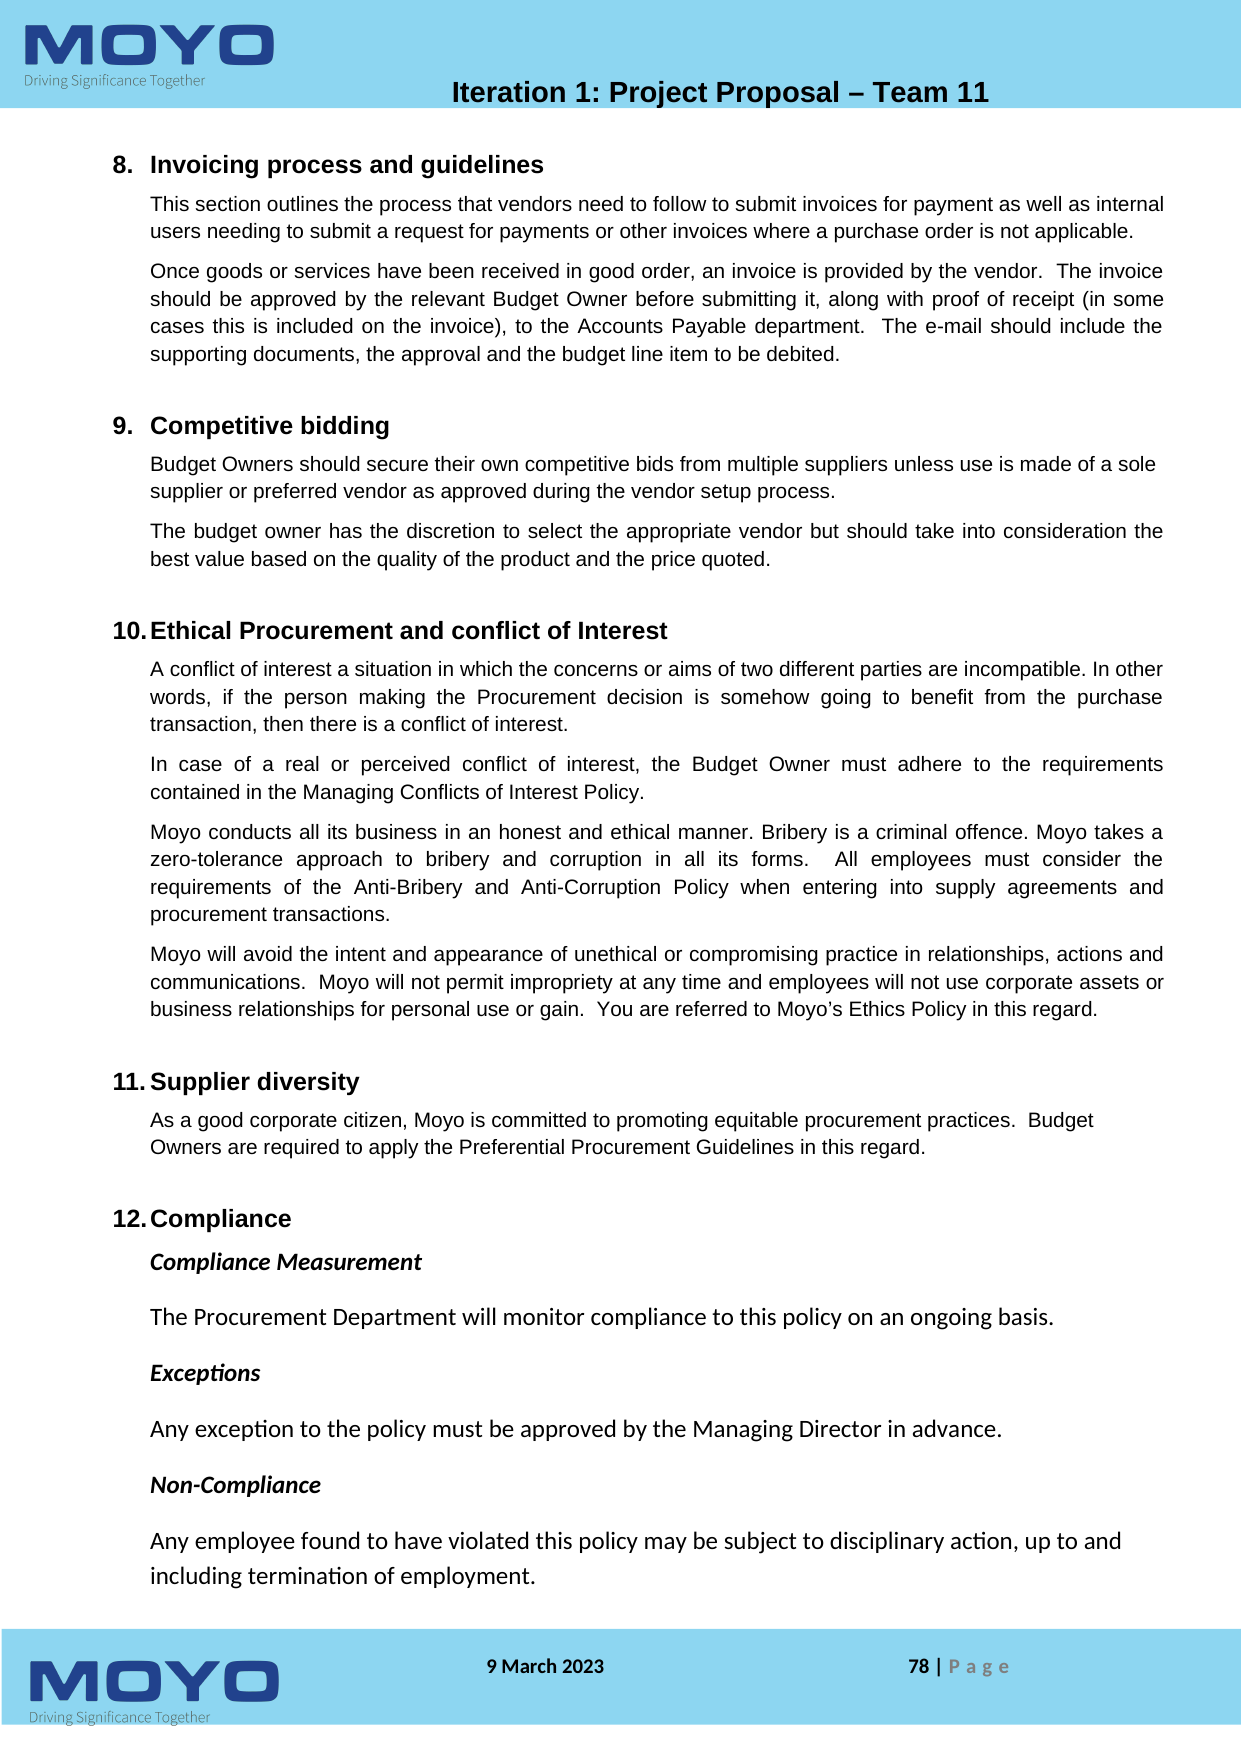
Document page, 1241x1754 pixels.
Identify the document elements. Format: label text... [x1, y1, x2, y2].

text Non-Compliance [75, 1469, 1165, 1499]
text Compliance Measurement [4, 1246, 1165, 1276]
text Budget Owners should secure their own competitive bids from multiple suppliers unless use is made of a sole supplier or preferred vendor as approved during the vendor setup process. [150, 452, 1165, 503]
text A conflict of interest a situation in which the concerns or aims of two different parties are incompatible. In other words, if the person making the Procurement decision is somehow going to benefit from the purchase transaction, then there is a conflict of interest. [150, 657, 1165, 736]
list Compliance [112, 1204, 1165, 1233]
text The Procurement Department will monitor compliance to this policy on an ongoing basis. [150, 1301, 1165, 1332]
text Any exception to the policy must be approved by the Managing Director in advance. [150, 1413, 1165, 1444]
text The budget owner has the discretion to select the appropriate vendor but should take into consideration the best value based on the quality of the product and the price quoted. [150, 519, 1165, 571]
text Moyo conducts all its business in an honest and ethical manner. Bribery is a criminal offence. Moyo takes a zero-tolerance approach to bribery and corruption in all its forms. All employees must consider the requirements of the Anti-Bribery and Anti-Corruption Policy when entering into supply agreements and procurement transactions. [150, 820, 1165, 926]
text Moyo will avoid the intent and appearance of unethical or compromising practice in relationships, actions and communications. Moyo will not permit impropriety at any time and employees will not use corporate assets or business relationships for personal use or gain. You are referred to Moyo’s Ethics Policy in this regard. [150, 942, 1165, 1021]
text As a good corporate citizen, Moyo is committed to promoting equitable procurement practices. Budget Owners are required to apply the Preferential Procurement Guidelines in this regard. [150, 1108, 1165, 1159]
text Any employee found to have violated this policy may be subject to disciplinary action, up to and including termination of employment. [150, 1525, 1165, 1590]
list Supplier diversity [112, 1066, 1165, 1095]
picture [21, 19, 277, 92]
text In case of a real or perceived conflict of interest, the Budget Owner must adhere to the requirements contained in the Managing Conflicts of Interest Policy. [150, 752, 1165, 804]
list Ethical Procurement and conflict of Interest [112, 616, 1165, 645]
list Invoicing process and guidelines [112, 150, 1165, 179]
text Once goods or services have been received in good order, an invoice is provided by the vendor. The invoice should be approved by the relevant Budget Owner before submitting it, along with proof of receipt (in some cases this is included on the invoice), to the Accounts Payable department. The e-mail should include the supporting documents, the approval and the budget line item to be debited. [150, 259, 1165, 365]
text Exceptions [75, 1357, 1165, 1388]
text This section outlines the process that vendors need to follow to submit invoices for payment as well as internal users needing to submit a request for payments or other invoices where a purchase order is not applicable. [150, 191, 1165, 243]
picture [26, 1655, 282, 1729]
list Competitive bidding [112, 411, 1165, 439]
